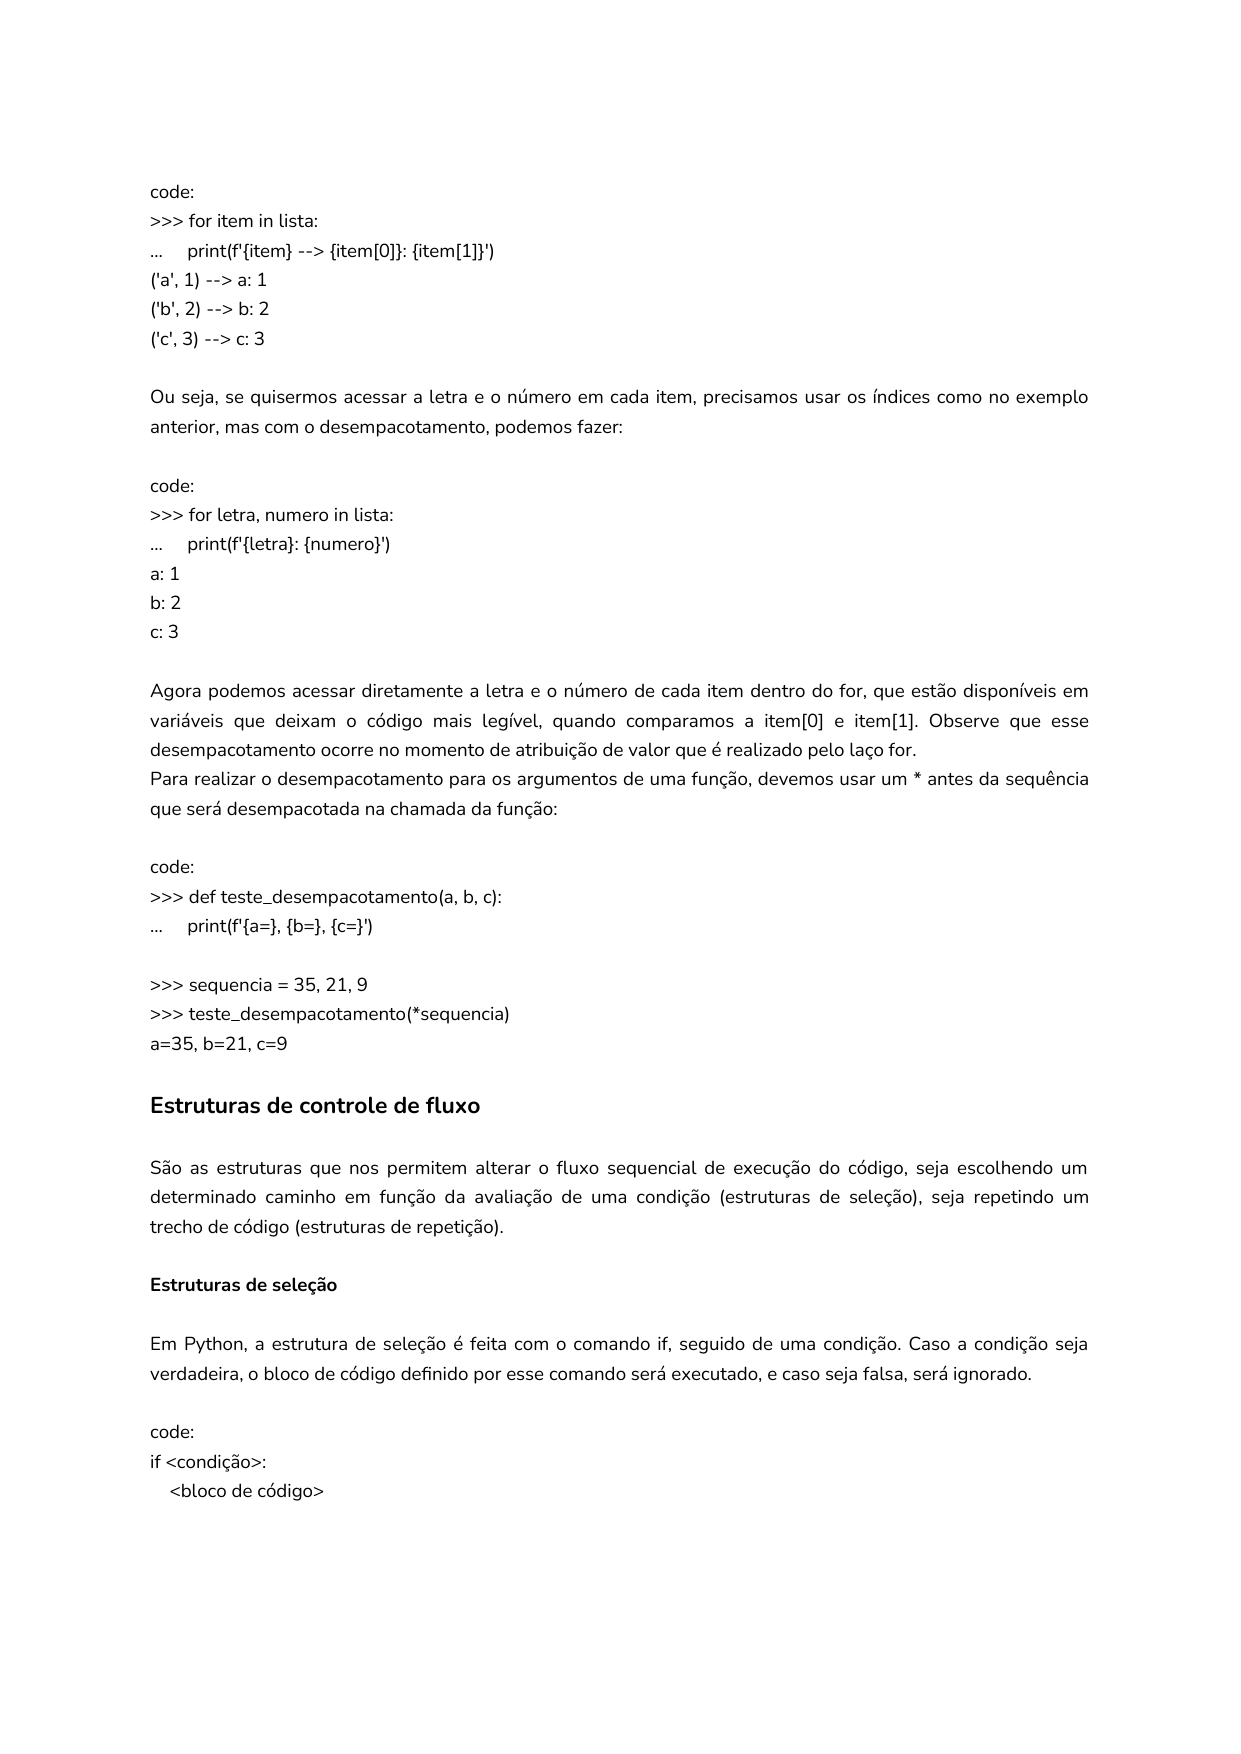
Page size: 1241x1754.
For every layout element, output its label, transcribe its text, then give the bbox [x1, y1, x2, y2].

text <bloco de código> [150, 1478, 1090, 1504]
text c: 3 [150, 620, 1090, 646]
subtitle Estruturas de controle de fluxo [150, 1090, 1090, 1121]
text a: 1 [150, 561, 1090, 587]
text code: [150, 855, 1090, 881]
text >>> for letra, numero in lista: [150, 502, 1090, 528]
text >>> sequencia = 35, 21, 9 [150, 972, 1090, 998]
text ... print(f'{a=}, {b=}, {c=}') [150, 914, 1090, 939]
text code: [150, 473, 1090, 499]
text a=35, b=21, c=9 [150, 1031, 1090, 1057]
subtitle Estruturas de seleção [150, 1273, 1090, 1298]
text if <condição>: [150, 1449, 1090, 1475]
text Em Python, a estrutura de seleção é feita com o comando if, seguido de uma condição. Caso a condição seja verdadeira, o bloco de código definido por esse comando será executado, e caso seja falsa, será ignorado. [150, 1332, 1090, 1387]
text ... print(f'{letra}: {numero}') [150, 532, 1090, 557]
text code: [150, 179, 1090, 205]
text ('c', 3) --> c: 3 [150, 326, 1090, 352]
text São as estruturas que nos permitem alterar o fluxo sequencial de execução do código, seja escolhendo um determinado caminho em função da avaliação de uma condição (estruturas de seleção), seja repetindo um trecho de código (estruturas de repetição). [150, 1155, 1090, 1240]
text ('b', 2) --> b: 2 [150, 297, 1090, 322]
text Agora podemos acessar diretamente a letra e o número de cada item dentro do for, que estão disponíveis em variáveis que deixam o código mais legível, quando comparamos a item[0] e item[1]. Observe que esse desempacotamento ocorre no momento de atribuição de valor que é realizado pelo laço for. [150, 679, 1090, 763]
text ('a', 1) --> a: 1 [150, 267, 1090, 293]
text >>> teste_desempacotamento(*sequencia) [150, 1002, 1090, 1027]
text Para realizar o desempacotamento para os argumentos de uma função, devemos usar um * antes da sequência que será desempacotada na chamada da função: [150, 767, 1090, 822]
text ... print(f'{item} --> {item[0]}: {item[1]}') [150, 238, 1090, 264]
text code: [150, 1420, 1090, 1445]
text >>> for item in lista: [150, 209, 1090, 234]
text b: 2 [150, 591, 1090, 616]
text >>> def teste_desempacotamento(a, b, c): [150, 884, 1090, 910]
text Ou seja, se quisermos acessar a letra e o número em cada item, precisamos usar os índices como no exemplo anterior, mas com o desempacotamento, podemos fazer: [150, 385, 1090, 440]
